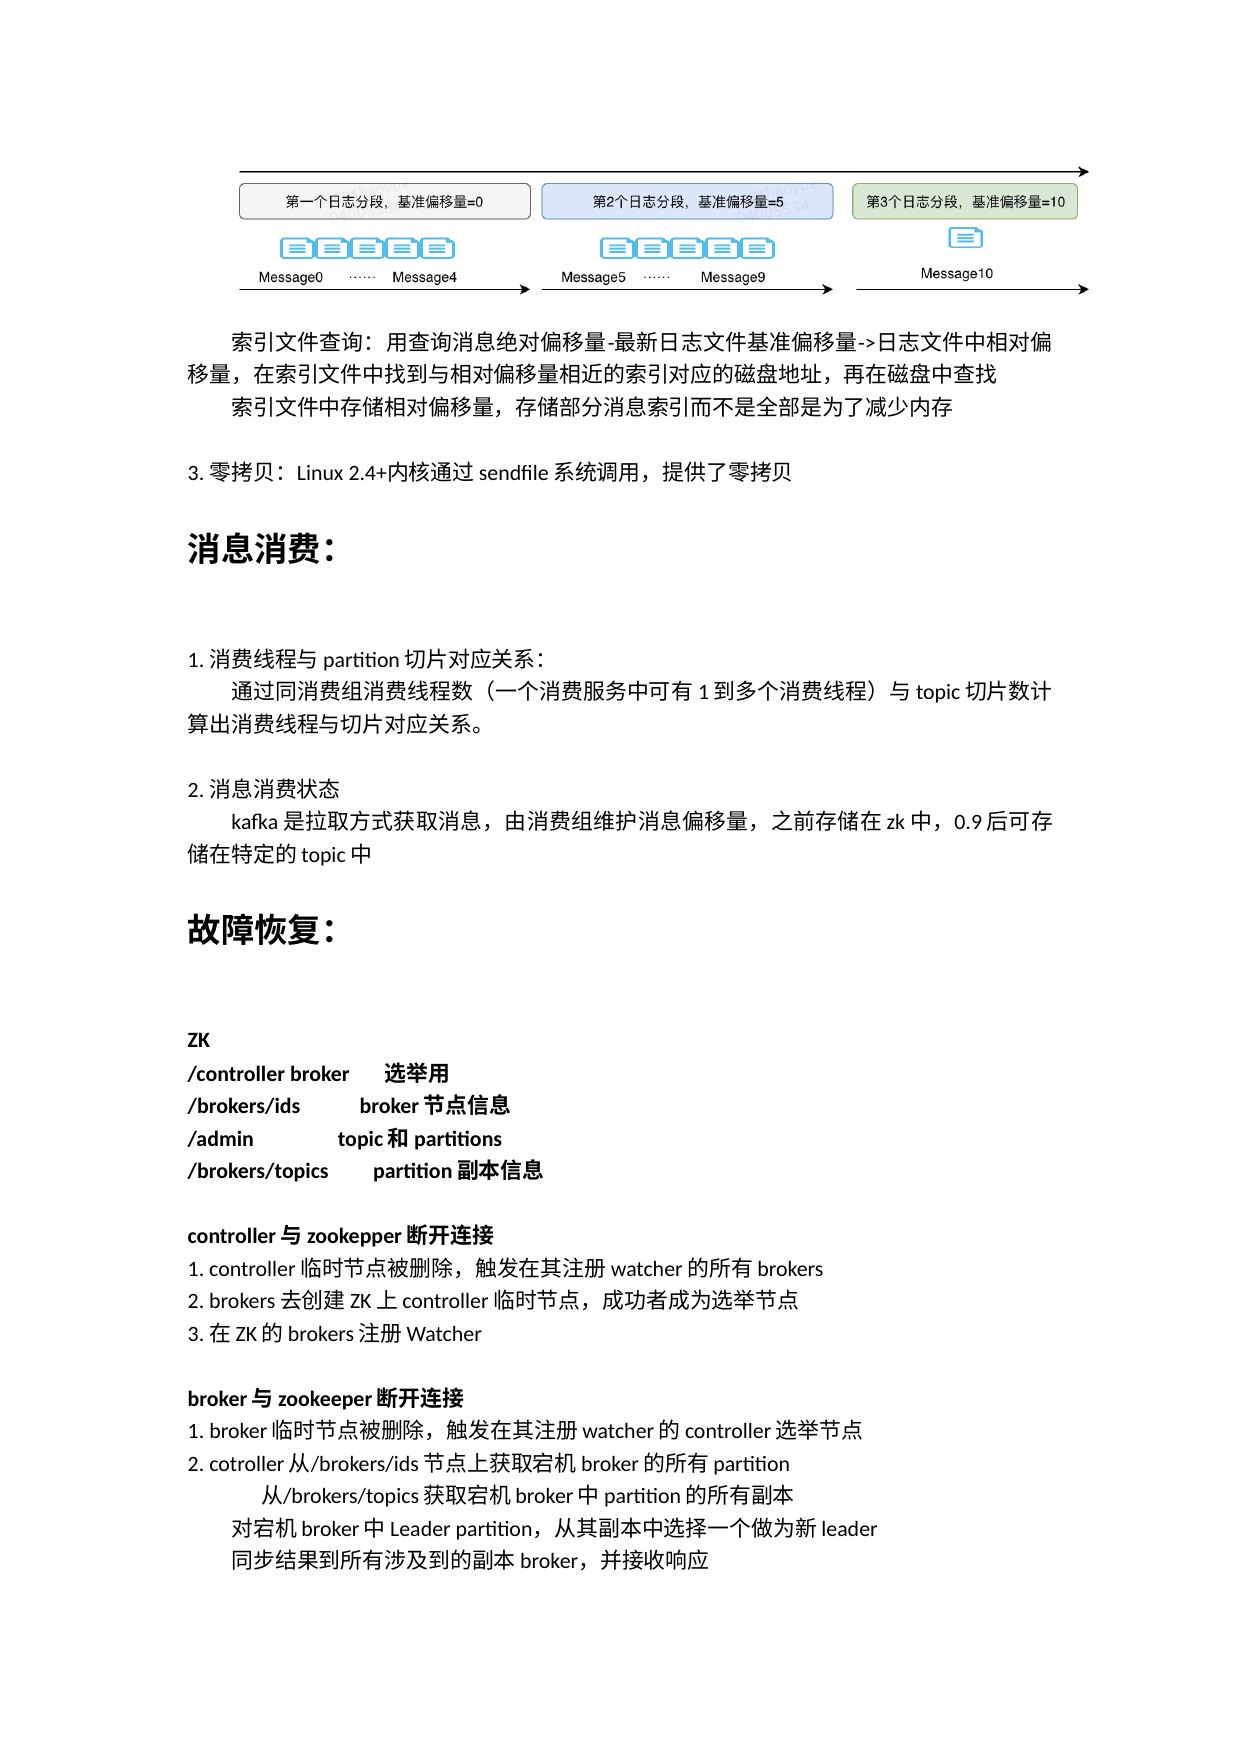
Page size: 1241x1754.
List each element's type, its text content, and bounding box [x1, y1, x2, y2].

text 索引文件中存储相对偏移量，存储部分消息索引而不是全部是为了减少内存 [187, 389, 1053, 422]
text 从/brokers/topics获取宕机broker中partition的所有副本 [187, 1478, 1053, 1511]
text ZK [187, 1023, 1053, 1056]
text 同步结果到所有涉及到的副本broker，并接收响应 [187, 1543, 1053, 1576]
list cotroller从/brokers/ids节点上获取宕机broker的所有partition [187, 1446, 1053, 1478]
text 3. 在ZK的brokers注册Watcher [187, 1316, 1053, 1348]
text controller与zookepper断开连接 [187, 1218, 1053, 1251]
text /brokers/ids broker节点信息 [187, 1088, 1053, 1121]
text 通过同消费组消费线程数（一个消费服务中可有1到多个消费线程）与topic切片数计算出消费线程与切片对应关系。 [187, 674, 1053, 739]
text 1. controller临时节点被删除，触发在其注册watcher的所有brokers [187, 1251, 1053, 1283]
text 2. brokers去创建ZK上controller临时节点，成功者成为选举节点 [187, 1283, 1053, 1316]
text /admin topic和partitions [187, 1121, 1053, 1153]
text /brokers/topics partition副本信息 [187, 1153, 1053, 1186]
list 零拷贝：Linux 2.4+内核通过sendfile系统调用，提供了零拷贝 [187, 454, 1053, 487]
text kafka是拉取方式获取消息，由消费组维护消息偏移量，之前存储在zk中，0.9后可存储在特定的topic中 [187, 804, 1053, 869]
subtitle 故障恢复： [187, 896, 1053, 961]
text broker与zookeeper断开连接 [187, 1381, 1053, 1413]
text /controller broker 选举用 [187, 1056, 1053, 1088]
list broker临时节点被删除，触发在其注册watcher的controller选举节点 [187, 1413, 1053, 1446]
text 1. 消费线程与partition切片对应关系： [187, 641, 1053, 674]
picture [231, 162, 1097, 295]
text 对宕机broker中Leader partition，从其副本中选择一个做为新leader [187, 1511, 1053, 1543]
text 索引文件查询：用查询消息绝对偏移量-最新日志文件基准偏移量->日志文件中相对偏移量，在索引文件中找到与相对偏移量相近的索引对应的磁盘地址，再在磁盘中查找 [187, 324, 1053, 389]
subtitle 消息消费： [187, 514, 1053, 579]
list 消息消费状态 [187, 771, 1053, 804]
